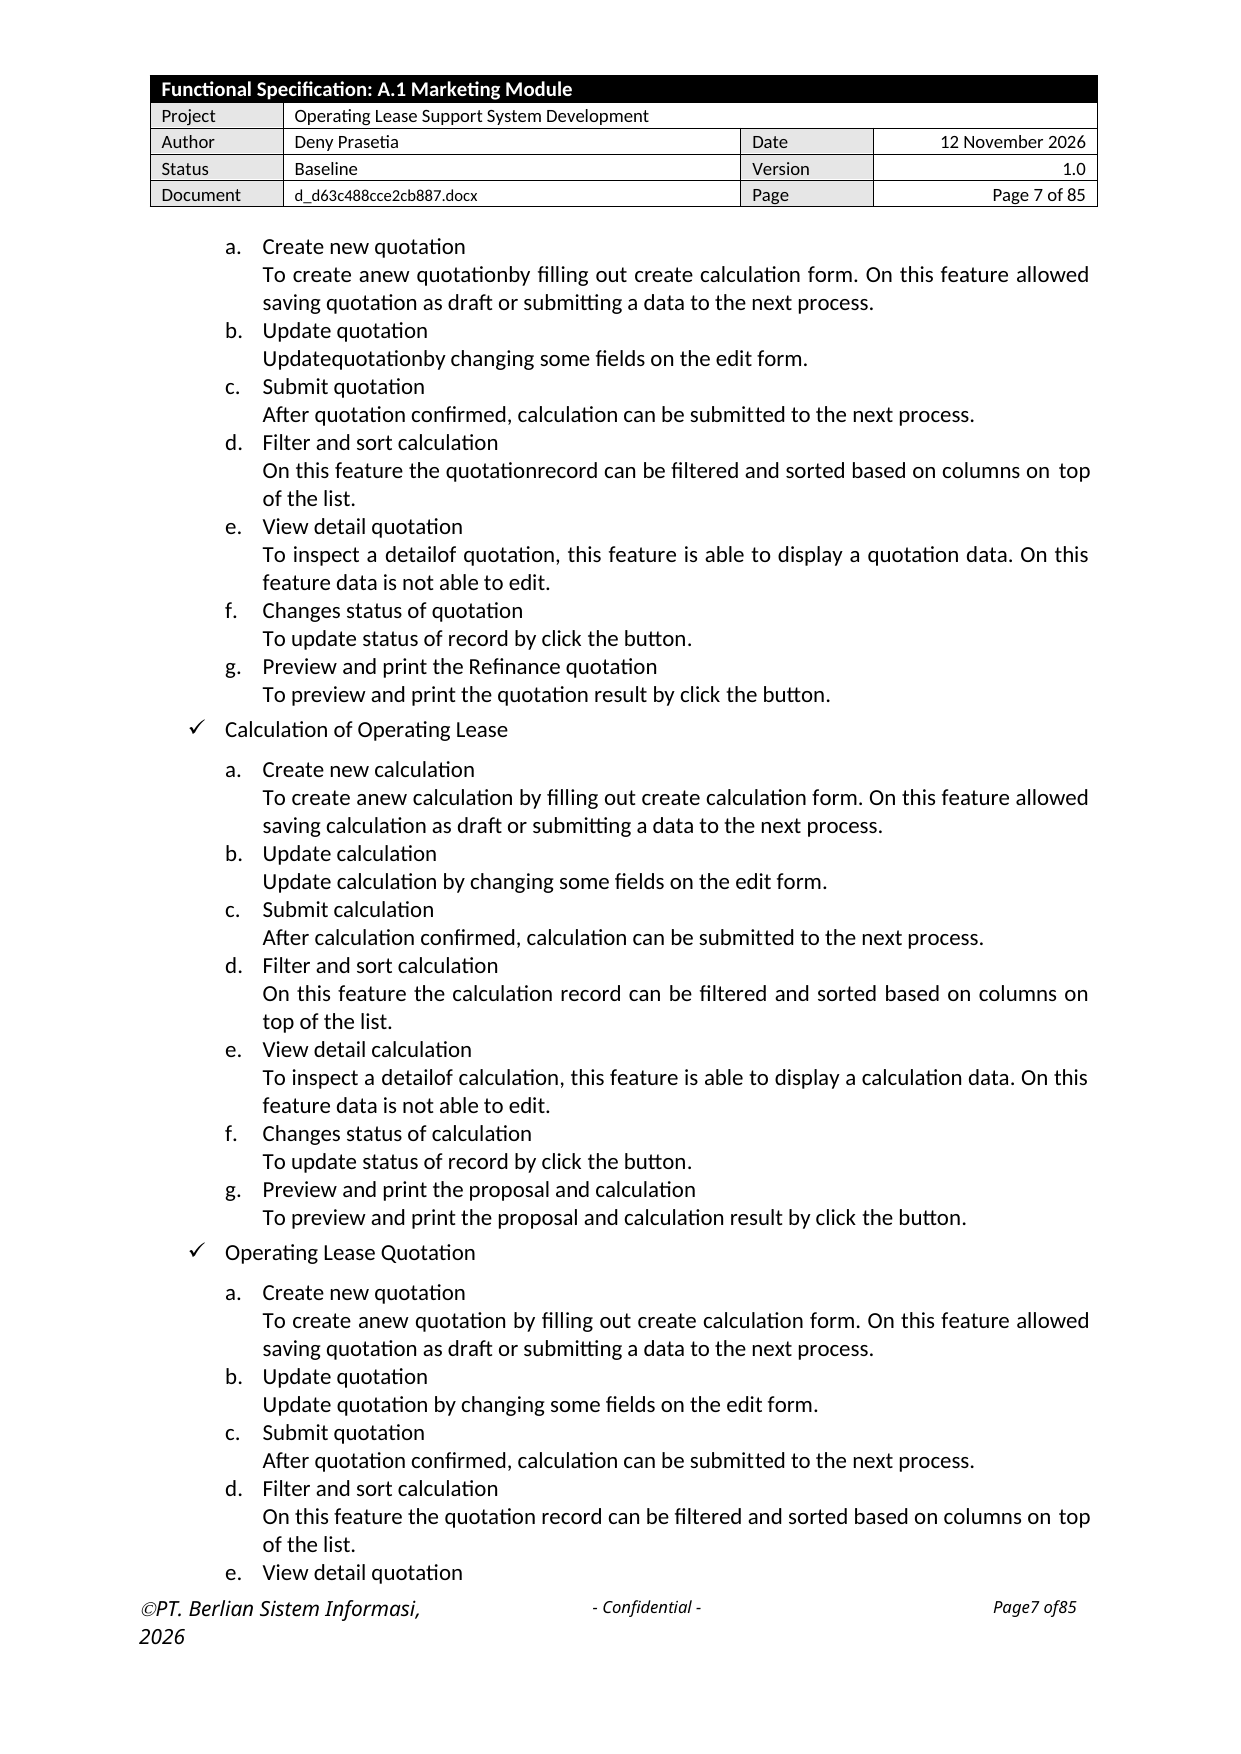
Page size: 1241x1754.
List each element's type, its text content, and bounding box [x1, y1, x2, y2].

list Update quotation [225, 316, 1090, 344]
list Create new quotation [225, 232, 1090, 260]
text To update status of record by click the button. [262, 1147, 1090, 1176]
list Operating Lease Quotation [187, 1238, 1090, 1266]
list Submit quotation [225, 1418, 1090, 1446]
list Filter and sort calculation [225, 1474, 1090, 1502]
list Create new calculation [225, 755, 1090, 783]
text After calculation confirmed, calculation can be submitted to the next process. [262, 923, 1090, 951]
text To create anew quotation by filling out create calculation form. On this feature allowed saving quotation as draft or submitting a data to the next process. [262, 1306, 1090, 1362]
list Filter and sort calculation [225, 428, 1090, 456]
text To inspect a detailof quotation, this feature is able to display a quotation data. On this feature data is not able to edit. [262, 540, 1090, 596]
list Update calculation [225, 839, 1090, 867]
text On this feature the calculation record can be filtered and sorted based on columns on top of the list. [262, 979, 1090, 1035]
list Filter and sort calculation [225, 951, 1090, 979]
list Preview and print the proposal and calculation [225, 1176, 1090, 1203]
list View detail quotation [225, 512, 1090, 540]
list Changes status of calculation [225, 1119, 1090, 1147]
text Updatequotationby changing some fields on the edit form. [262, 344, 1090, 372]
list Changes status of quotation [225, 596, 1090, 624]
text On this feature the quotation record can be filtered and sorted based on columns on top of the list. [262, 1502, 1090, 1558]
text On this feature the quotationrecord can be filtered and sorted based on columns on top of the list. [262, 456, 1090, 512]
text To create anew calculation by filling out create calculation form. On this feature allowed saving calculation as draft or submitting a data to the next process. [262, 783, 1090, 839]
text Update calculation by changing some fields on the edit form. [262, 867, 1090, 895]
list Submit calculation [225, 895, 1090, 923]
text To inspect a detailof calculation, this feature is able to display a calculation data. On this feature data is not able to edit. [262, 1063, 1090, 1119]
list View detail calculation [225, 1035, 1090, 1063]
list View detail quotation [225, 1558, 1090, 1587]
list Update quotation [225, 1362, 1090, 1390]
list Calculation of Operating Lease [187, 715, 1090, 743]
list Preview and print the Refinance quotation [225, 652, 1090, 680]
text To preview and print the proposal and calculation result by click the button. [262, 1203, 1090, 1232]
text After quotation confirmed, calculation can be submitted to the next process. [262, 400, 1090, 428]
list Submit quotation [225, 372, 1090, 400]
text To update status of record by click the button. [262, 624, 1090, 652]
text To preview and print the quotation result by click the button. [262, 680, 1090, 708]
text Update quotation by changing some fields on the edit form. [262, 1390, 1090, 1418]
text To create anew quotationby filling out create calculation form. On this feature allowed saving quotation as draft or submitting a data to the next process. [262, 260, 1090, 316]
text After quotation confirmed, calculation can be submitted to the next process. [262, 1446, 1090, 1474]
list Create new quotation [225, 1278, 1090, 1306]
